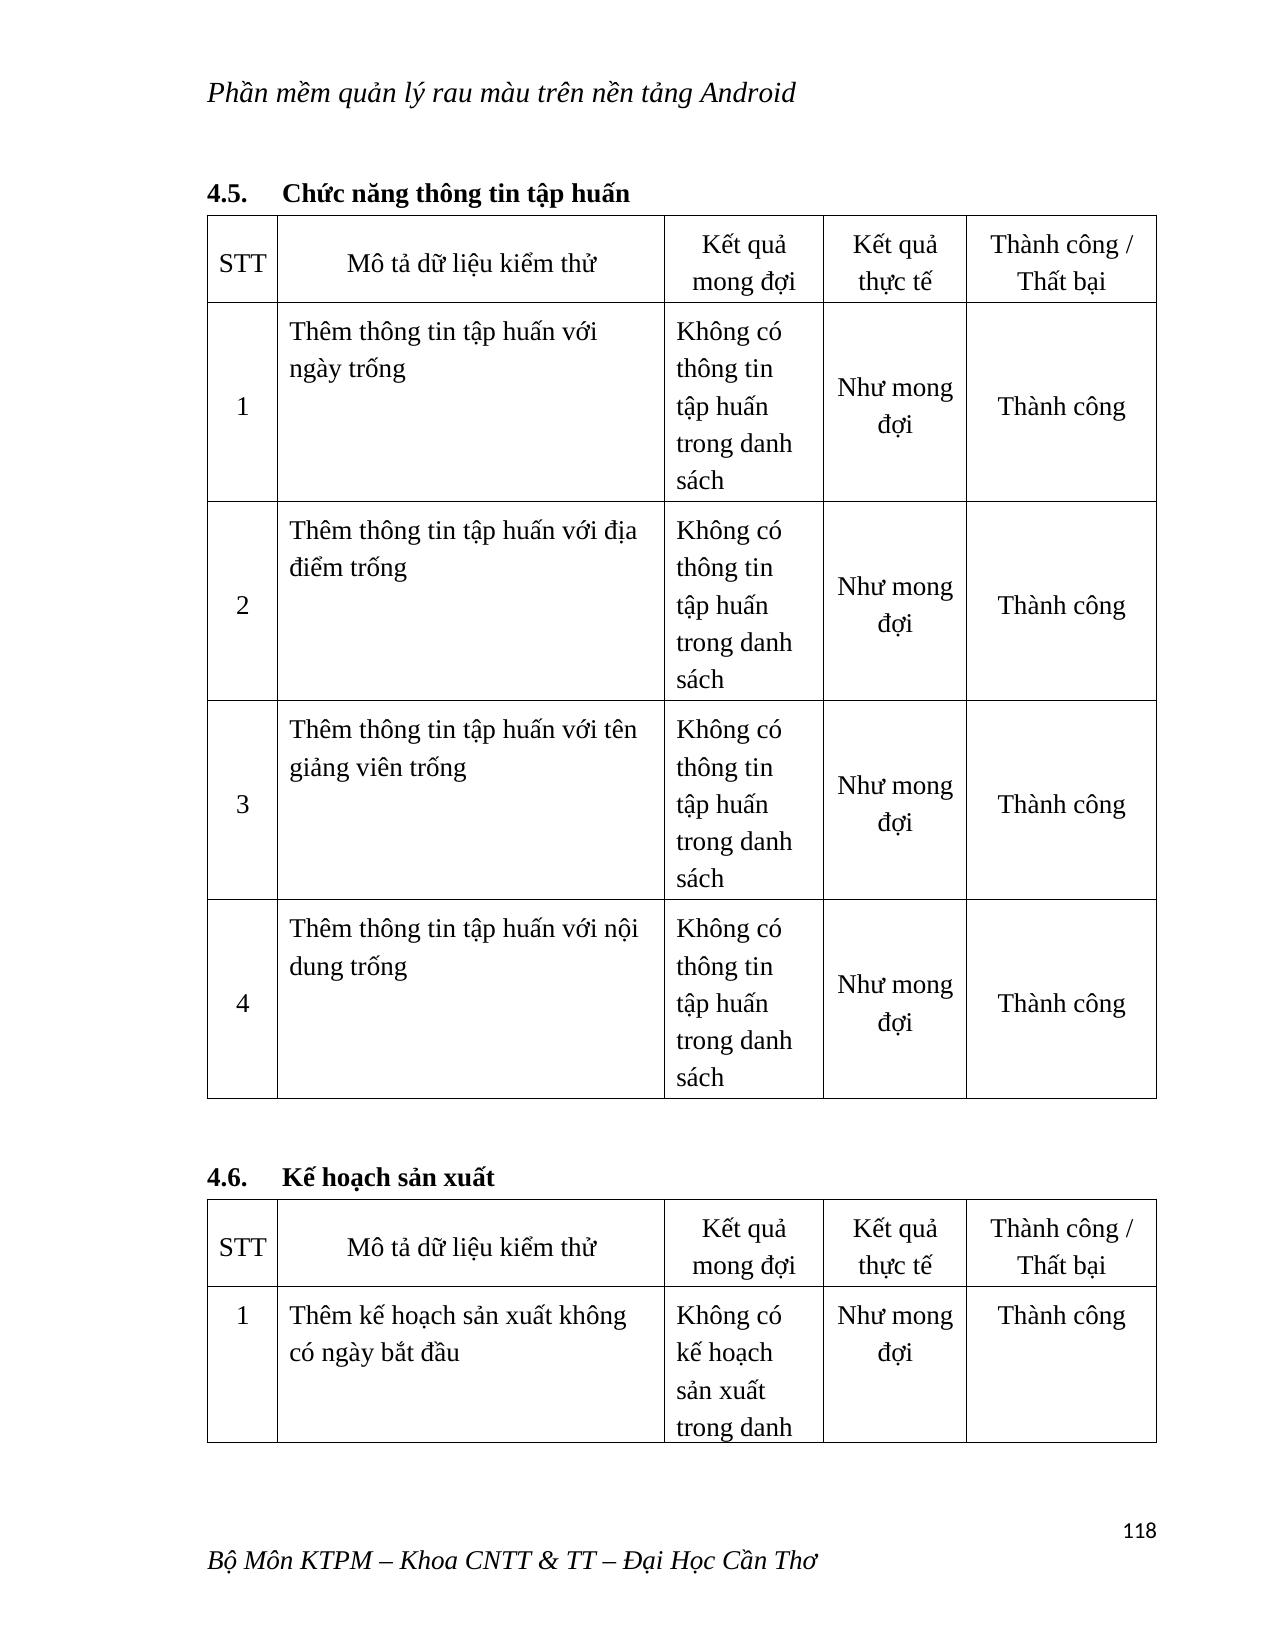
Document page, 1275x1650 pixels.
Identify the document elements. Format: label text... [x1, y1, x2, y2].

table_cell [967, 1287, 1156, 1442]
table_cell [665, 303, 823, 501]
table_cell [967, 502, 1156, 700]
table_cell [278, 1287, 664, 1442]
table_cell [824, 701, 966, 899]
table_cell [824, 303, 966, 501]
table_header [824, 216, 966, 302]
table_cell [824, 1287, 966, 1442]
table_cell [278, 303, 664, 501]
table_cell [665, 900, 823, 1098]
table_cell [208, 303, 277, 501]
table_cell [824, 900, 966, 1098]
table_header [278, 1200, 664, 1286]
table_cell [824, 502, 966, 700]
list Kế hoạch sản xuất [207, 1161, 1157, 1192]
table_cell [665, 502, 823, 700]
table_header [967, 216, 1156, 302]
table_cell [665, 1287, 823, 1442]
list Chức năng thông tin tập huấn [207, 177, 1157, 208]
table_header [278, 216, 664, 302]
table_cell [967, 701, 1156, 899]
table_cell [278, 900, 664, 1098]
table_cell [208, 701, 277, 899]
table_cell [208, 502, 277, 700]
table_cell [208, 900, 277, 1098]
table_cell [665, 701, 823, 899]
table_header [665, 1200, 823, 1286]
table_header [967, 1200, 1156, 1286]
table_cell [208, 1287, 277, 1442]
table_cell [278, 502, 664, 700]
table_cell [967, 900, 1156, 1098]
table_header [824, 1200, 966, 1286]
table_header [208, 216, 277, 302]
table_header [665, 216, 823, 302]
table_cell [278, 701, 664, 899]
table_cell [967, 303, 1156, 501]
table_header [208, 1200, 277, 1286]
